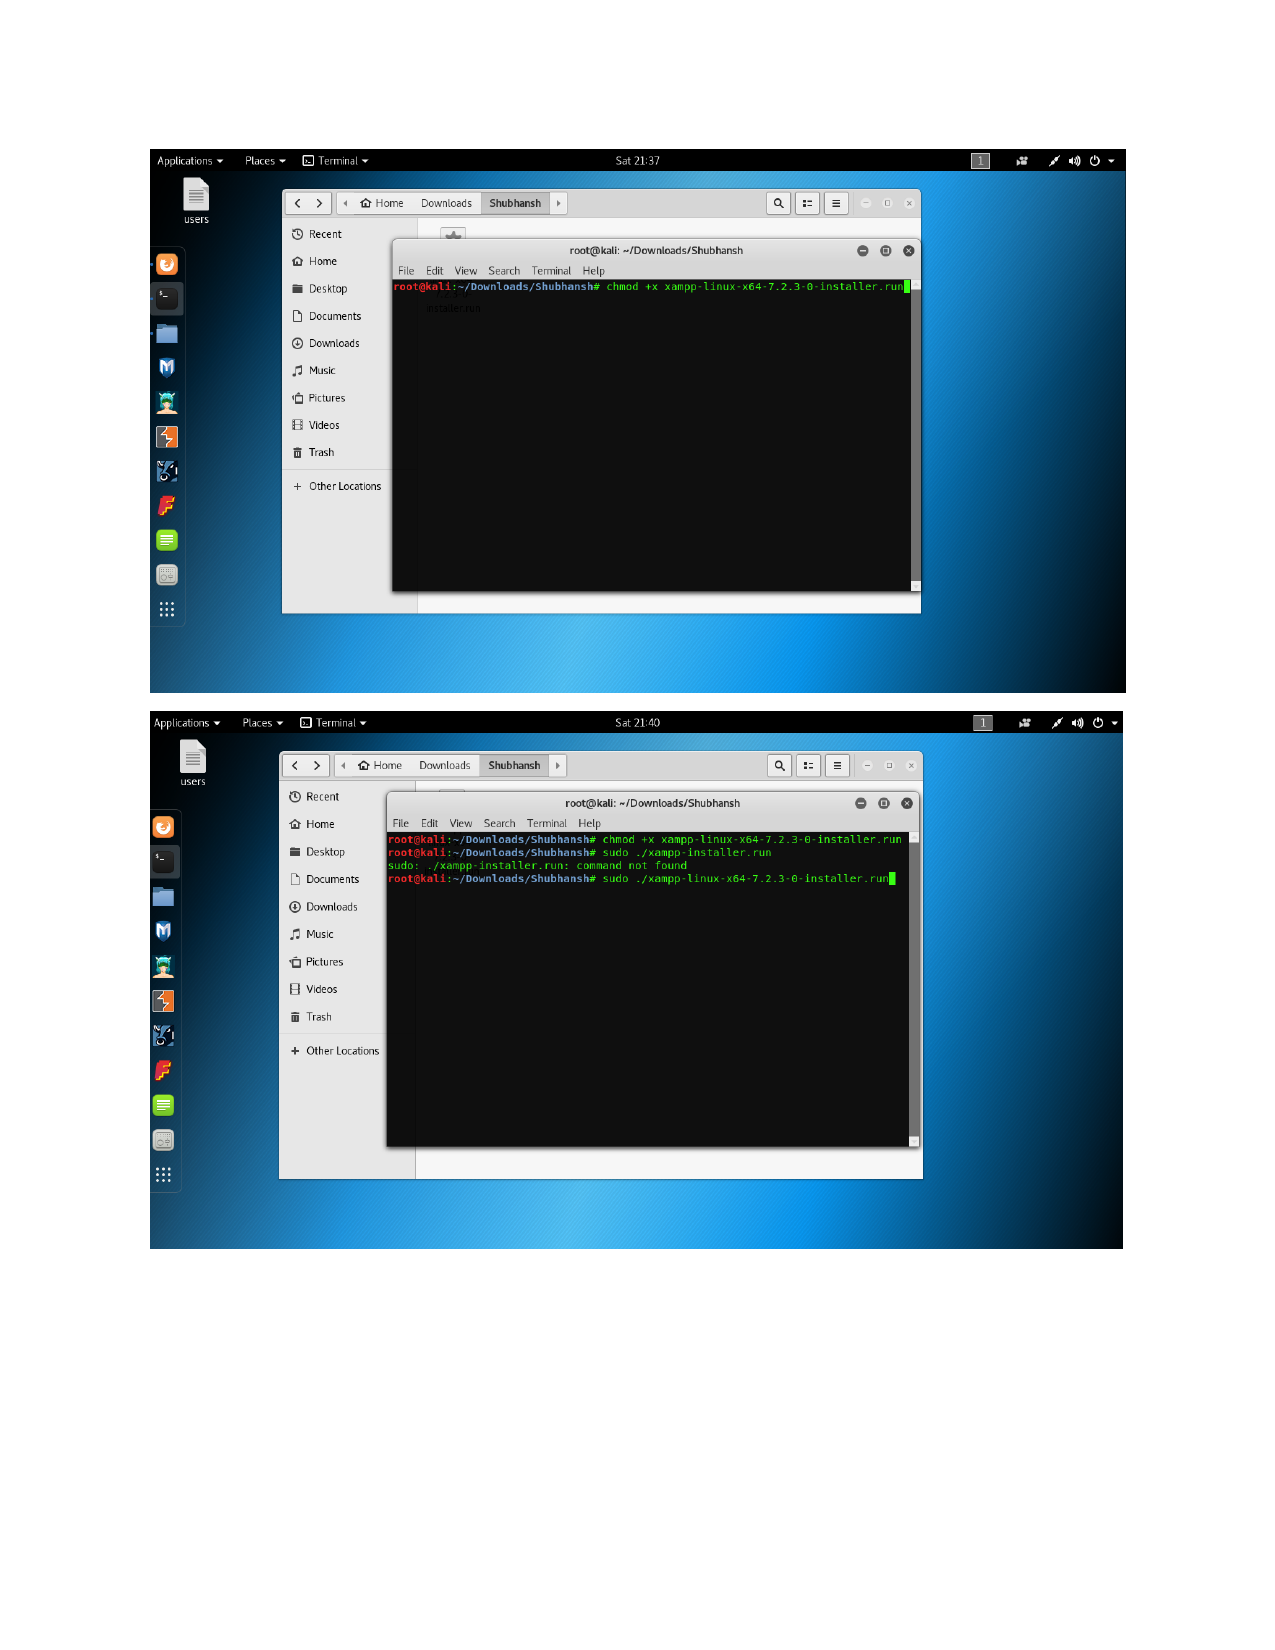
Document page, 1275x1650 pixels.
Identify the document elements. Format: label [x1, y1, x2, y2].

picture [150, 711, 1123, 1249]
picture [150, 149, 1126, 693]
